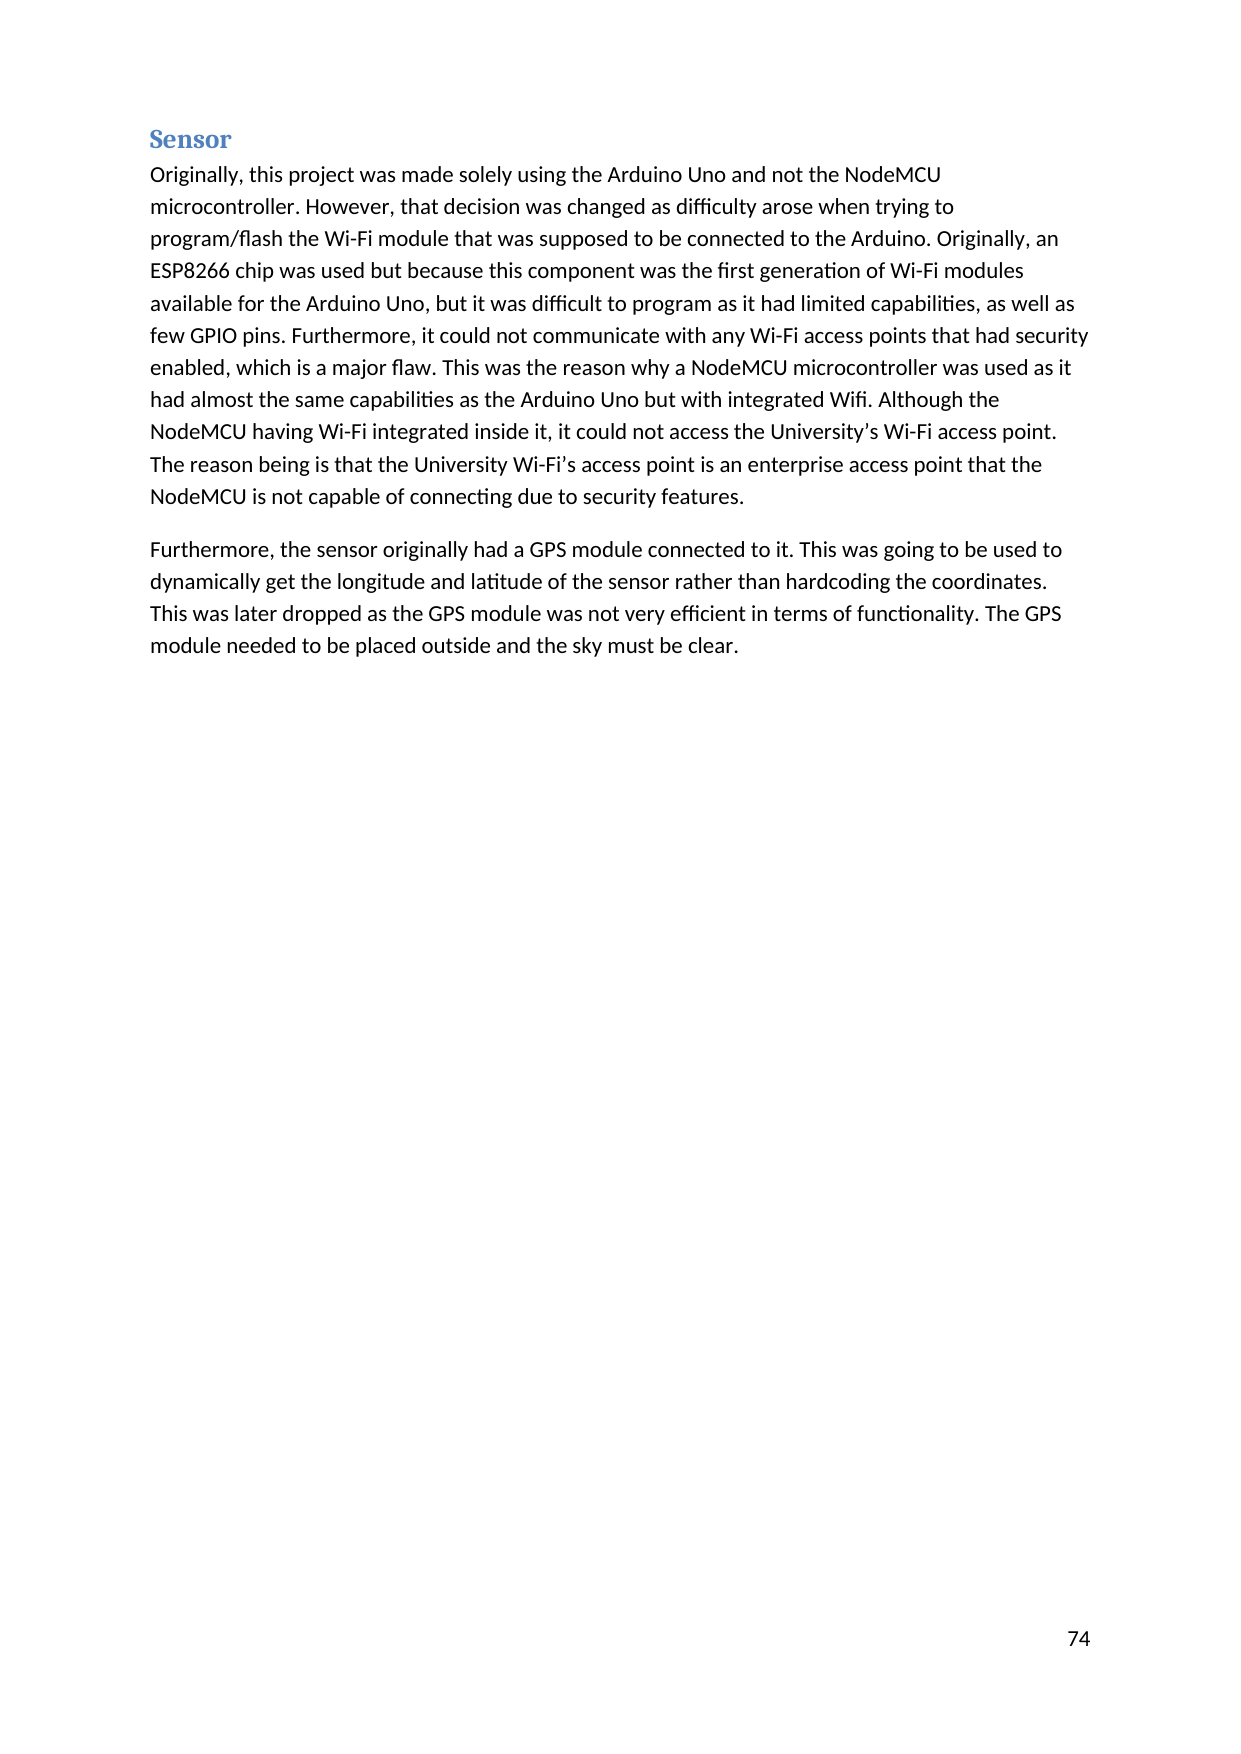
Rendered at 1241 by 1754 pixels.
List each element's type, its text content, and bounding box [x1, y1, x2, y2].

text Originally, this project was made solely using the Arduino Uno and not the NodeMCU microcontroller. However, that decision was changed as difficulty arose when trying to program/flash the Wi-Fi module that was supposed to be connected to the Arduino. Originally, an ESP8266 chip was used but because this component was the first generation of Wi-Fi modules available for the Arduino Uno, but it was difficult to program as it had limited capabilities, as well as few GPIO pins. Furthermore, it could not communicate with any Wi-Fi access points that had security enabled, which is a major flaw. This was the reason why a NodeMCU microcontroller was used as it had almost the same capabilities as the Arduino Uno but with integrated Wifi. Although the NodeMCU having Wi-Fi integrated inside it, it could not access the University’s Wi-Fi access point. The reason being is that the University Wi-Fi’s access point is an enterprise access point that the NodeMCU is not capable of connecting due to security features. [150, 160, 1090, 510]
text Furthermore, the sensor originally had a GPS module connected to it. This was going to be used to dynamically get the longitude and latitude of the sensor rather than hardcoding the coordinates. This was later dropped as the GPS module was not very efficient in terms of functionality. The GPS module needed to be placed outside and the sky must be clear. [150, 535, 1090, 659]
subtitle Sensor [150, 124, 1090, 155]
